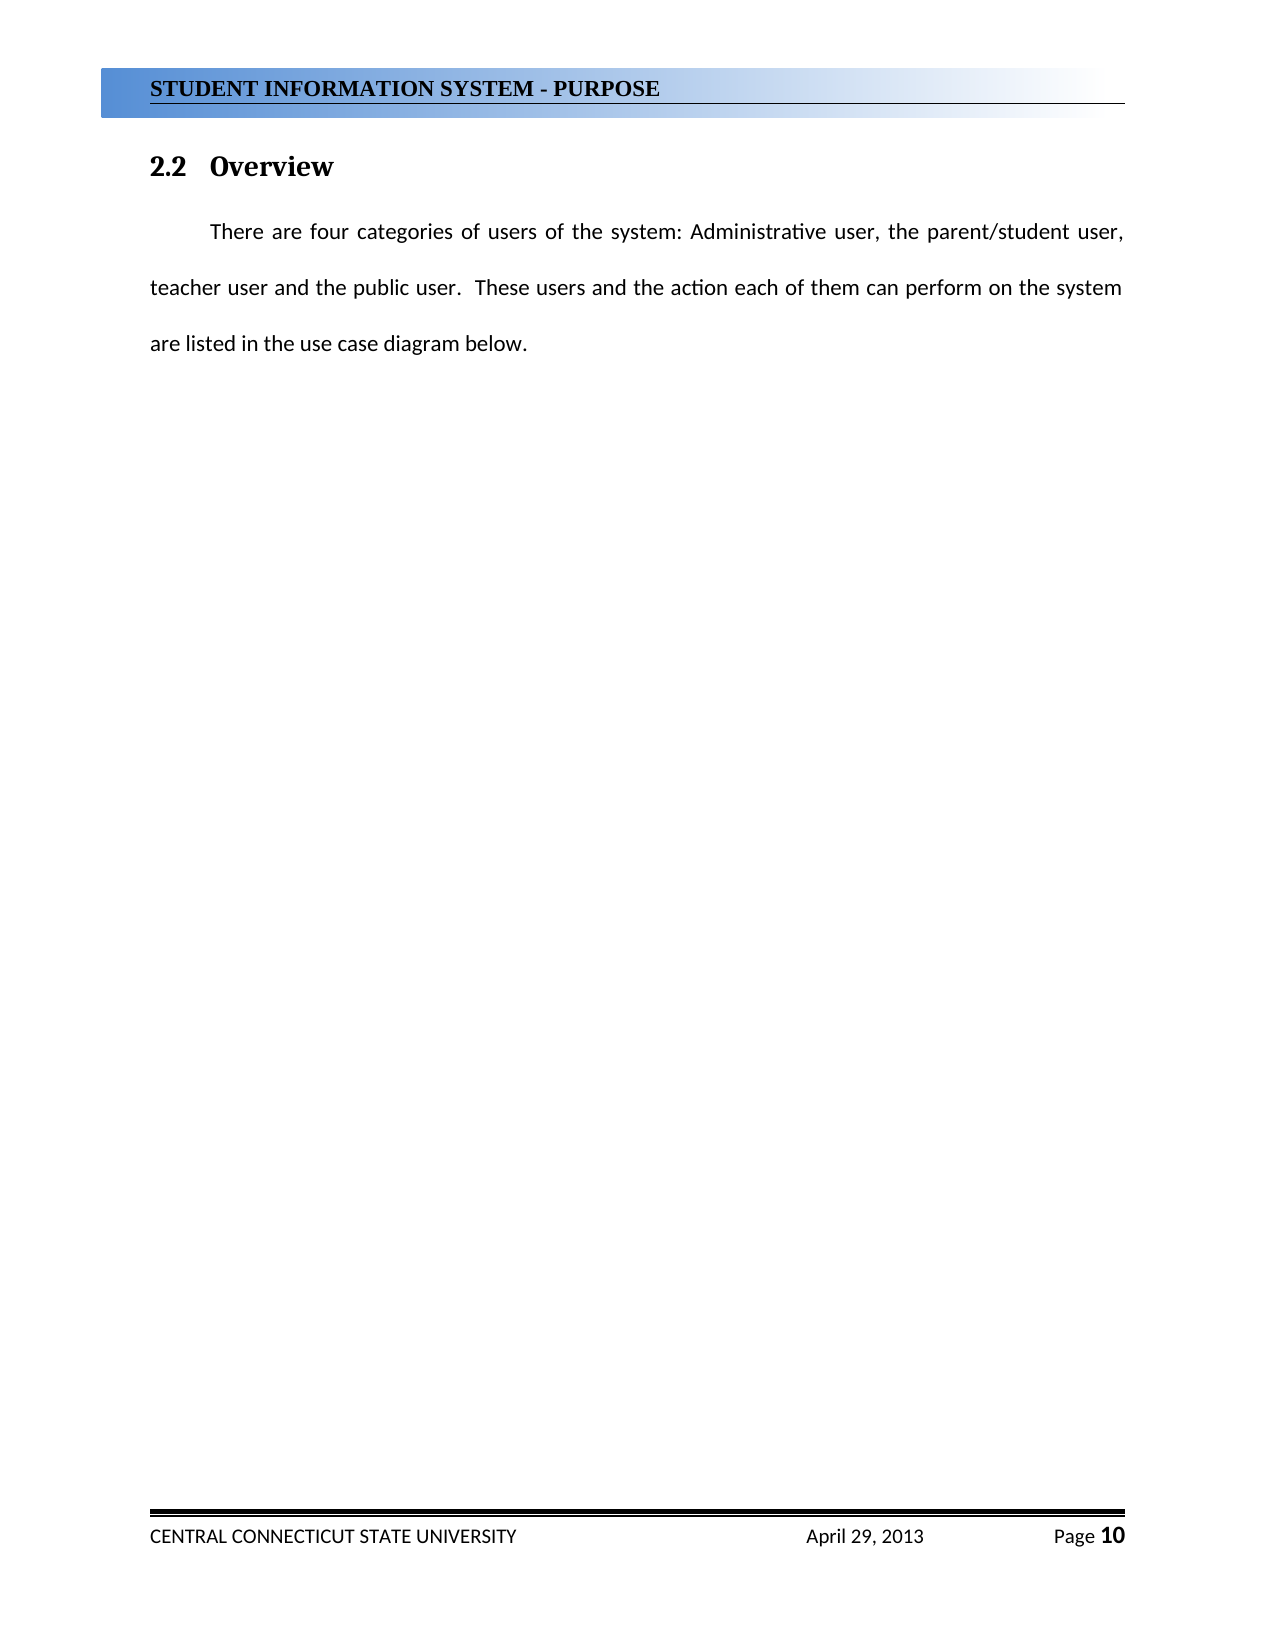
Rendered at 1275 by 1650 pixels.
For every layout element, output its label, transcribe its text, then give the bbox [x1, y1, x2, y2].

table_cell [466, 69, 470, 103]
subtitle Overview [150, 150, 1125, 183]
text There are four categories of users of the system: Administrative user, the parent/student user, teacher user and the public user. These users and the action each of them can perform on the system are listed in the use case diagram below. [150, 217, 1125, 357]
